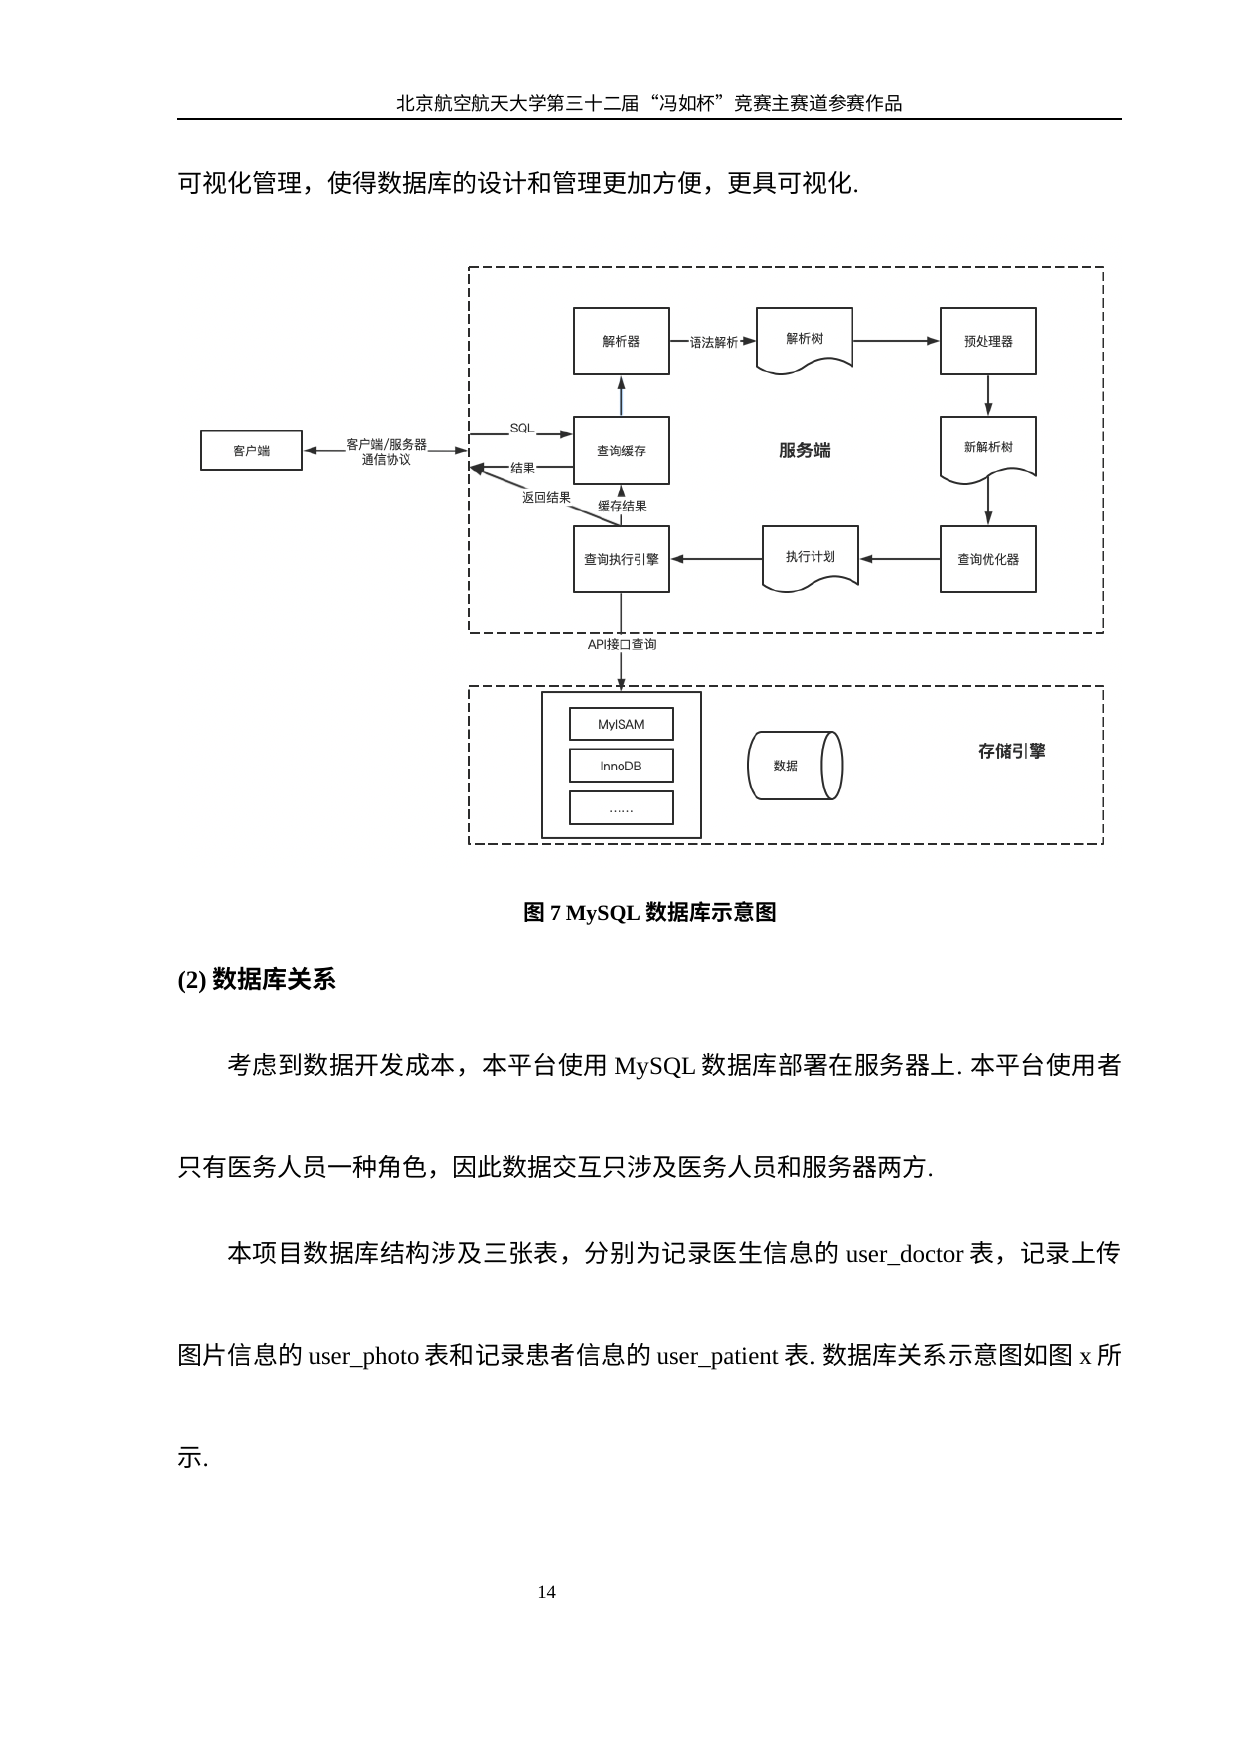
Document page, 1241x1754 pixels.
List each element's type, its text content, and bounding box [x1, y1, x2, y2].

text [177, 148, 1122, 216]
list (2) 数据库关系 [177, 943, 1122, 1011]
text 本项目数据库结构涉及三张表，分别为记录医生信息的user_doctor表，记录上传图片信息的user_photo表和记录患者信息的user_patient表. 数据库关系示意图如图x所示. [177, 1217, 1122, 1489]
text 图 7 MySQL数据库示意图 [177, 894, 1122, 928]
picture [177, 234, 1122, 868]
text 考虑到数据开发成本，本平台使用MySQL数据库部署在服务器上. 本平台使用者只有医务人员一种角色，因此数据交互只涉及医务人员和服务器两方. [177, 1029, 1122, 1199]
